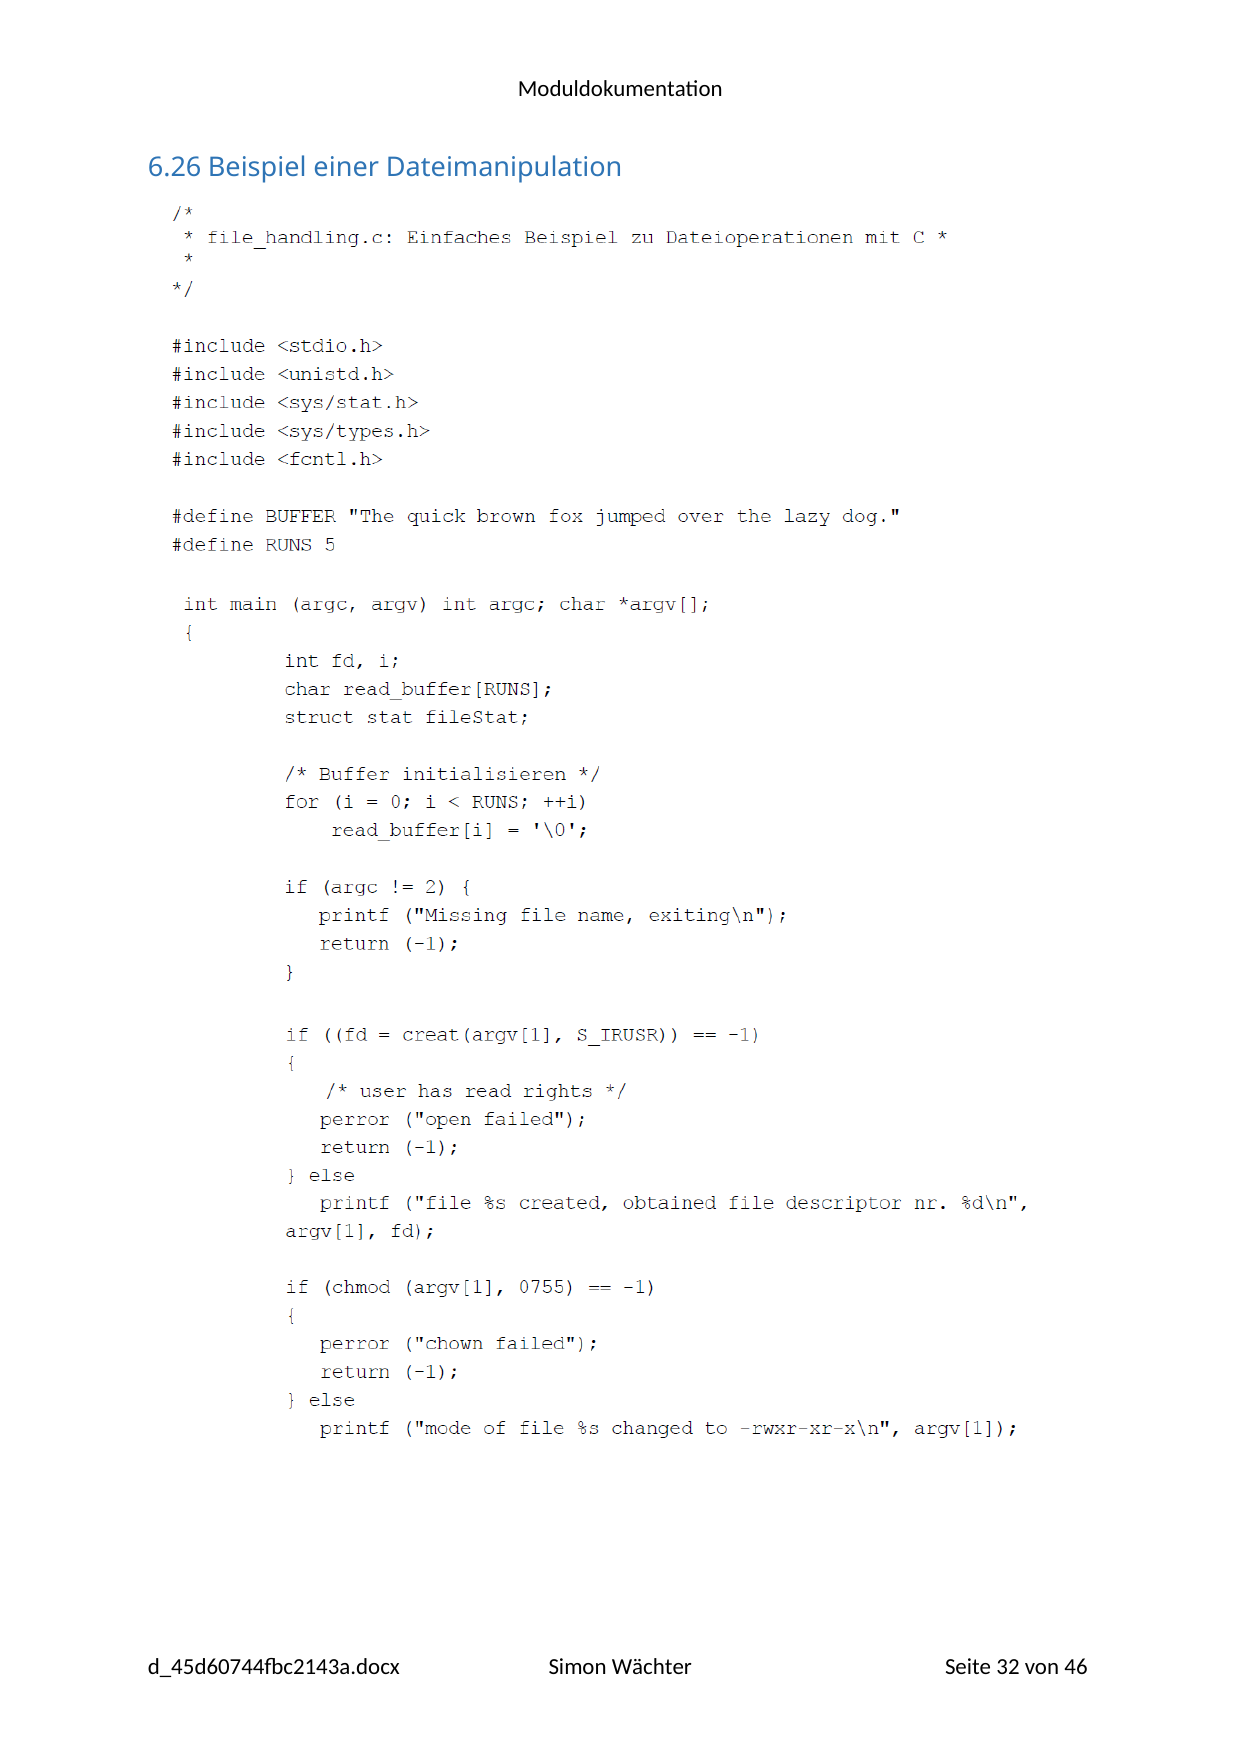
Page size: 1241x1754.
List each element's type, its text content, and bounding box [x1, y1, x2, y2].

picture [147, 1011, 1093, 1458]
picture [147, 591, 1093, 993]
subtitle Beispiel einer Dateimanipulation [148, 148, 1093, 184]
picture [147, 187, 1093, 573]
